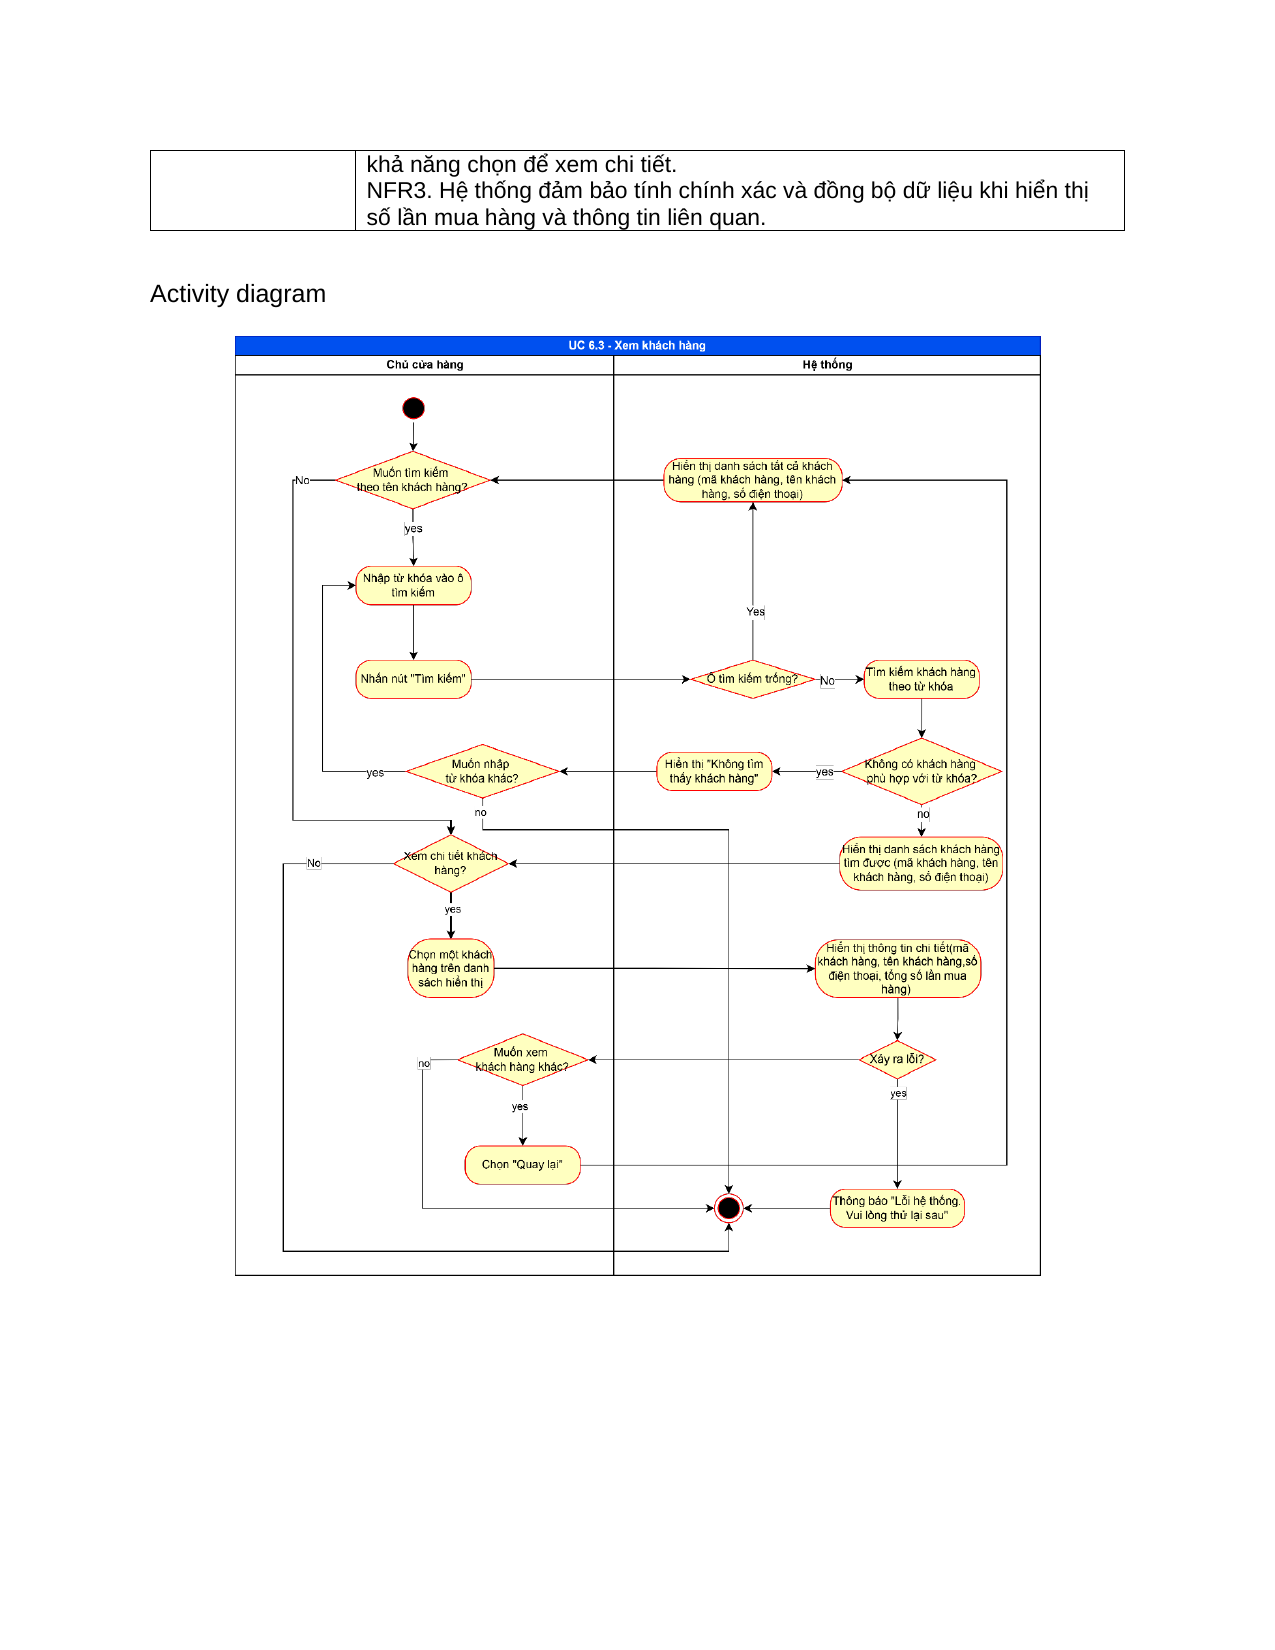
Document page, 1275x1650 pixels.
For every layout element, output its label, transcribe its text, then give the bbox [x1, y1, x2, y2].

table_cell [151, 151, 355, 230]
text Activity diagram [150, 279, 1125, 308]
picture [226, 326, 1049, 1285]
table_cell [356, 151, 1124, 230]
